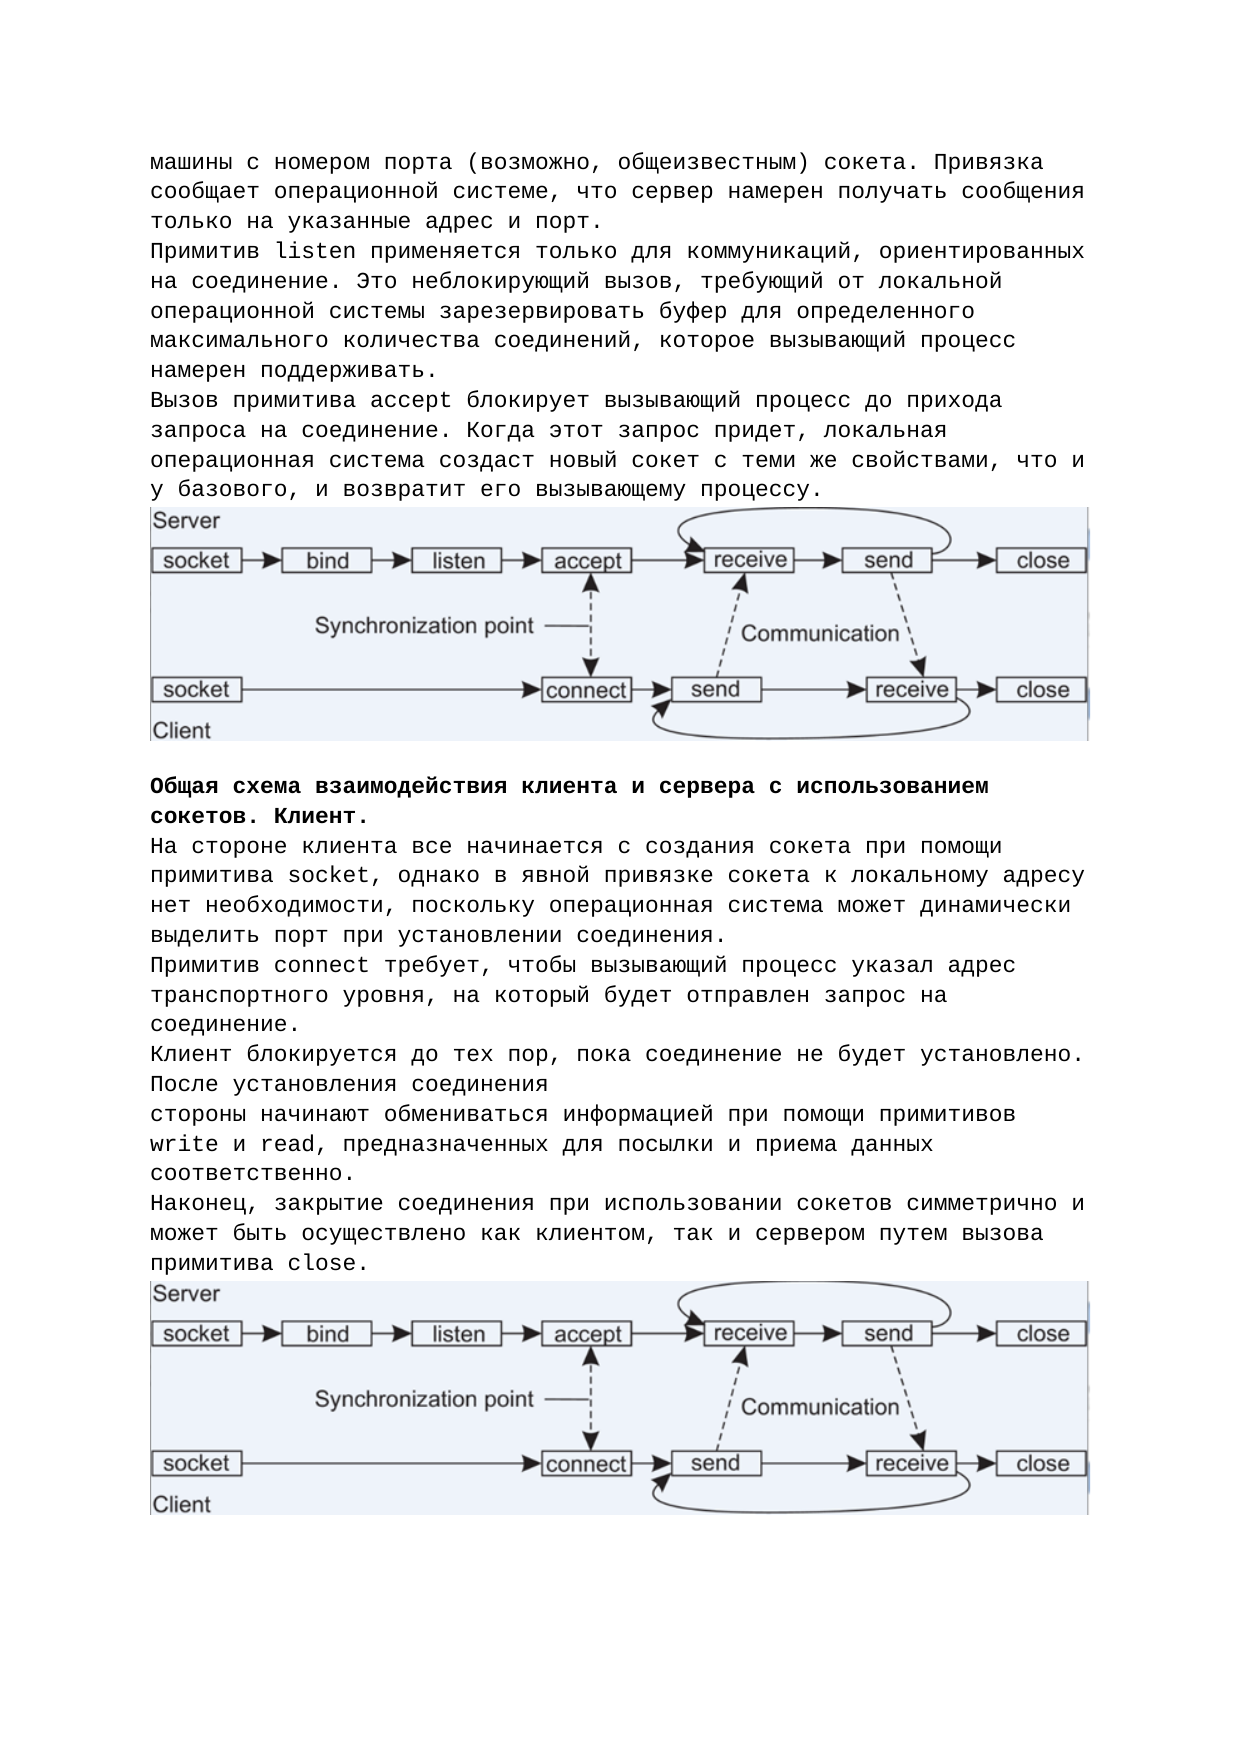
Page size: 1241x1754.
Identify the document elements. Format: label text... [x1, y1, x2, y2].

text Примитив listen применяется только для коммуникаций, ориентированных на соединение. Это неблокирующий вызов, требующий от локальной операционной системы зарезервировать буфер для определенного максимального количества соединений, которое вызывающий процесс намерен поддерживать. [150, 239, 1090, 384]
text Вызов примитива accept блокирует вызывающий процесс до прихода запроса на соединение. Когда этот запрос придет, локальная операционная система создаст новый сокет с теми же свойствами, что и у базового, и возвратит его вызывающему процессу. [150, 388, 1090, 504]
text Клиент блокируется до тех пор, пока соединение не будет установлено. После установления соединения [150, 1043, 1090, 1098]
picture [150, 1281, 1091, 1515]
text На стороне клиента все начинается с создания сокета при помощи примитива socket, однако в явной привязке сокета к локальному адресу нет необходимости, поскольку операционная система может динамически выделить порт при установлении соединения. [150, 834, 1090, 949]
text Наконец, закрытие соединения при использовании сокетов симметрично и может быть осуществлено как клиентом, так и сервером путем вызова примитива close. [150, 1192, 1090, 1277]
text Общая схема взаимодействия клиента и сервера с использованием сокетов. Клиент. [150, 774, 1090, 830]
picture [150, 507, 1091, 741]
text Примитив connect требует, чтобы вызывающий процесс указал адрес транспортного уровня, на который будет отправлен запрос на соединение. [150, 953, 1090, 1039]
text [150, 150, 1090, 236]
text стороны начинают обмениваться информацией при помощи примитивов write и read, предназначенных для посылки и приема данных соответственно. [150, 1102, 1090, 1188]
